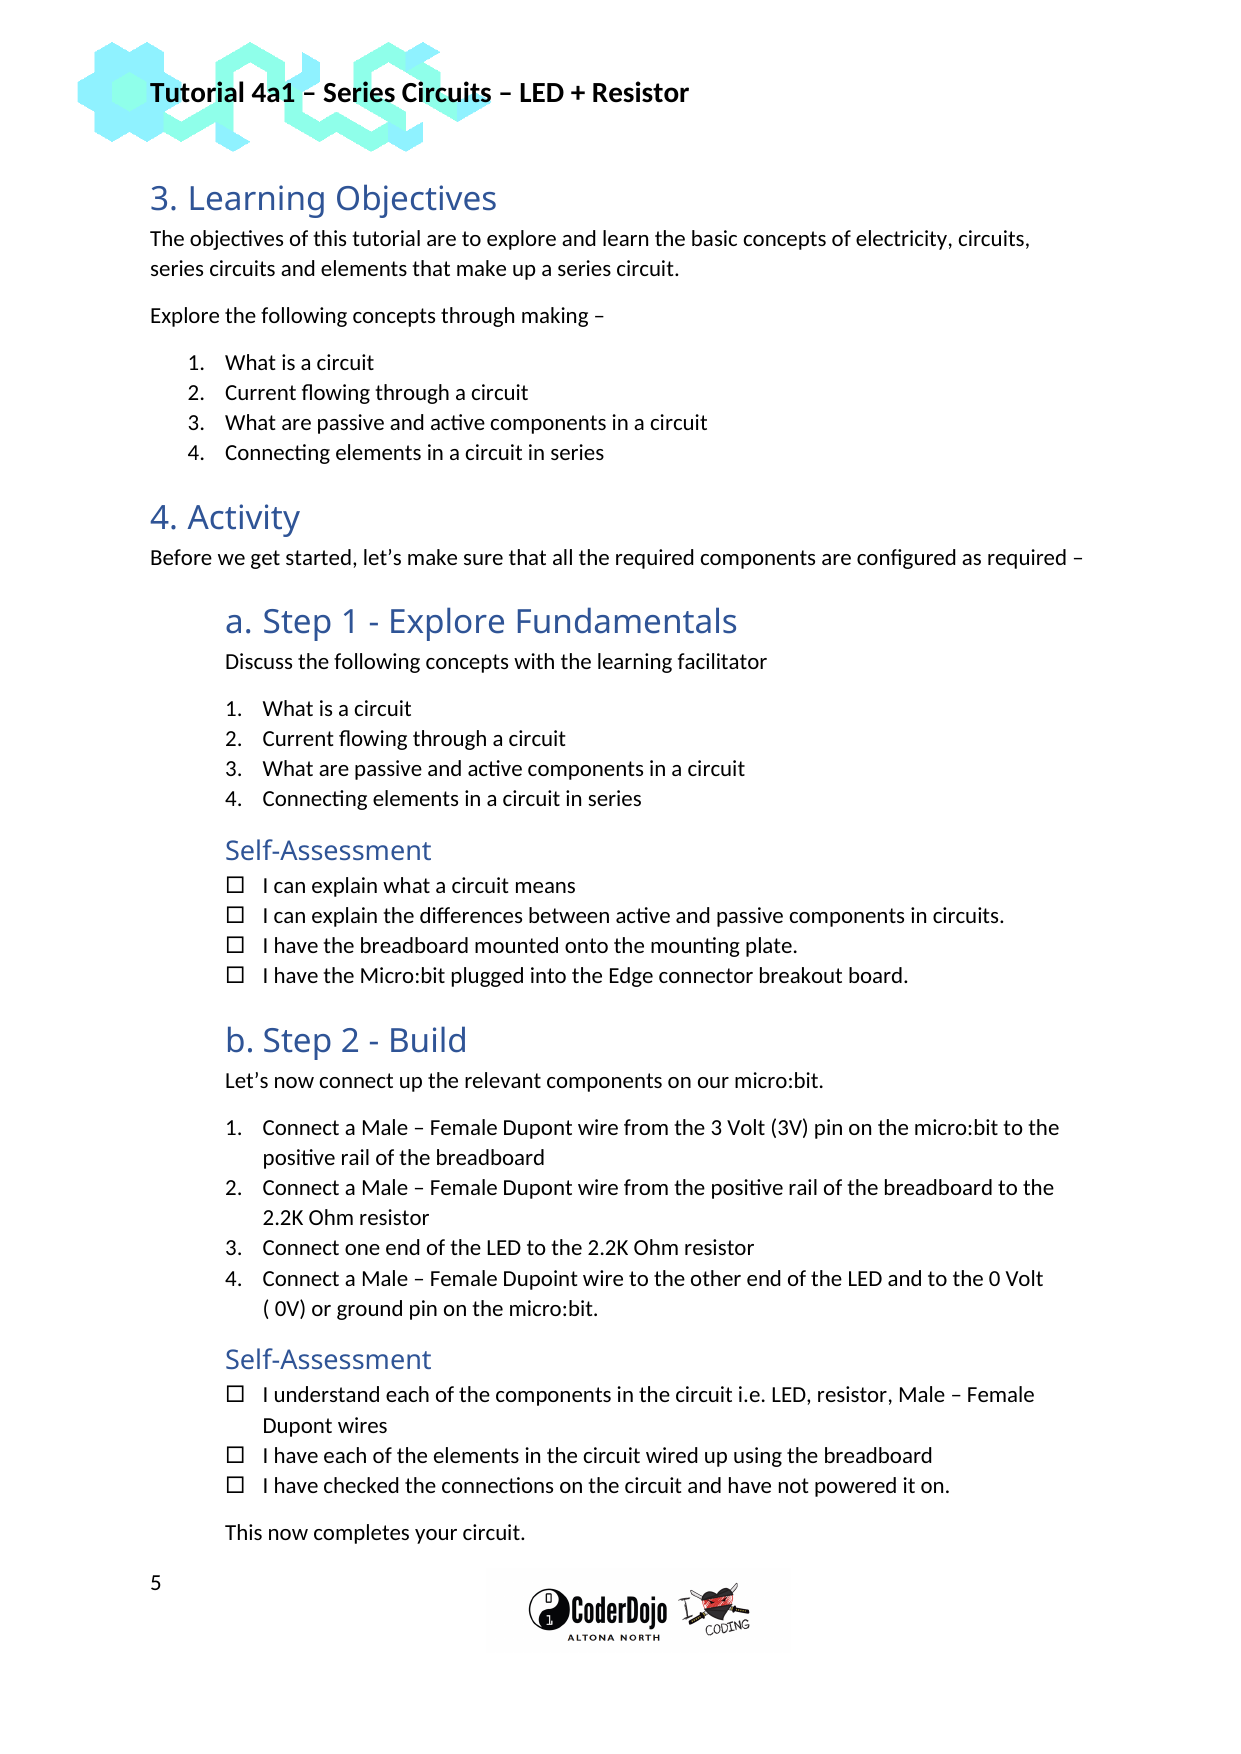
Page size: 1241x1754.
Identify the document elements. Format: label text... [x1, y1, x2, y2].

list I understand each of the components in the circuit i.e. LED, resistor, Male – Female Dupont wires [225, 1381, 1090, 1439]
subtitle Self-Assessment [225, 1341, 1090, 1378]
picture [77, 42, 492, 152]
list What is a circuit [187, 348, 1090, 376]
list Connect a Male – Female Dupoint wire to the other end of the LED and to the 0 Volt ( 0V) or ground pin on the micro:bit. [225, 1264, 1090, 1322]
list What are passive and active components in a circuit [187, 408, 1090, 436]
text Discuss the following concepts with the learning facilitator [150, 647, 1090, 675]
list Connecting elements in a circuit in series [187, 438, 1090, 467]
list What are passive and active components in a circuit [225, 754, 1090, 782]
text The objectives of this tutorial are to explore and learn the basic concepts of electricity, circuits, series circuits and elements that make up a series circuit. [150, 224, 1090, 282]
subtitle Learning Objectives [150, 175, 1090, 220]
list Connect a Male – Female Dupont wire from the 3 Volt (3V) pin on the micro:bit to the positive rail of the breadboard [225, 1113, 1090, 1171]
list I have the Micro:bit plugged into the Edge connector breakout board. [225, 962, 1090, 990]
list I have each of the elements in the circuit wired up using the breadboard [225, 1441, 1090, 1469]
picture [486, 1568, 792, 1653]
text Explore the following concepts through making – [150, 301, 1090, 329]
text This now completes your circuit. [225, 1518, 1090, 1546]
list Connecting elements in a circuit in series [225, 784, 1090, 812]
list I can explain what a circuit means [225, 871, 1090, 899]
subtitle Self-Assessment [225, 831, 1090, 868]
subtitle Step 2 - Build [225, 1017, 1090, 1062]
subtitle Activity [150, 494, 1090, 539]
list I have the breadboard mounted onto the mounting plate. [225, 931, 1090, 959]
list Connect a Male – Female Dupont wire from the positive rail of the breadboard to the 2.2K Ohm resistor [225, 1173, 1090, 1231]
list I have checked the connections on the circuit and have not powered it on. [225, 1471, 1090, 1499]
list Current flowing through a circuit [225, 724, 1090, 752]
list What is a circuit [225, 694, 1090, 722]
list Current flowing through a circuit [187, 378, 1090, 406]
subtitle Step 1 - Explore Fundamentals [225, 598, 1090, 643]
text Let’s now connect up the relevant components on our micro:bit. [150, 1066, 1090, 1094]
text Before we get started, let’s make sure that all the required components are configured as required – [150, 543, 1090, 571]
list I can explain the differences between active and passive components in circuits. [225, 901, 1090, 929]
list Connect one end of the LED to the 2.2K Ohm resistor [225, 1233, 1090, 1262]
